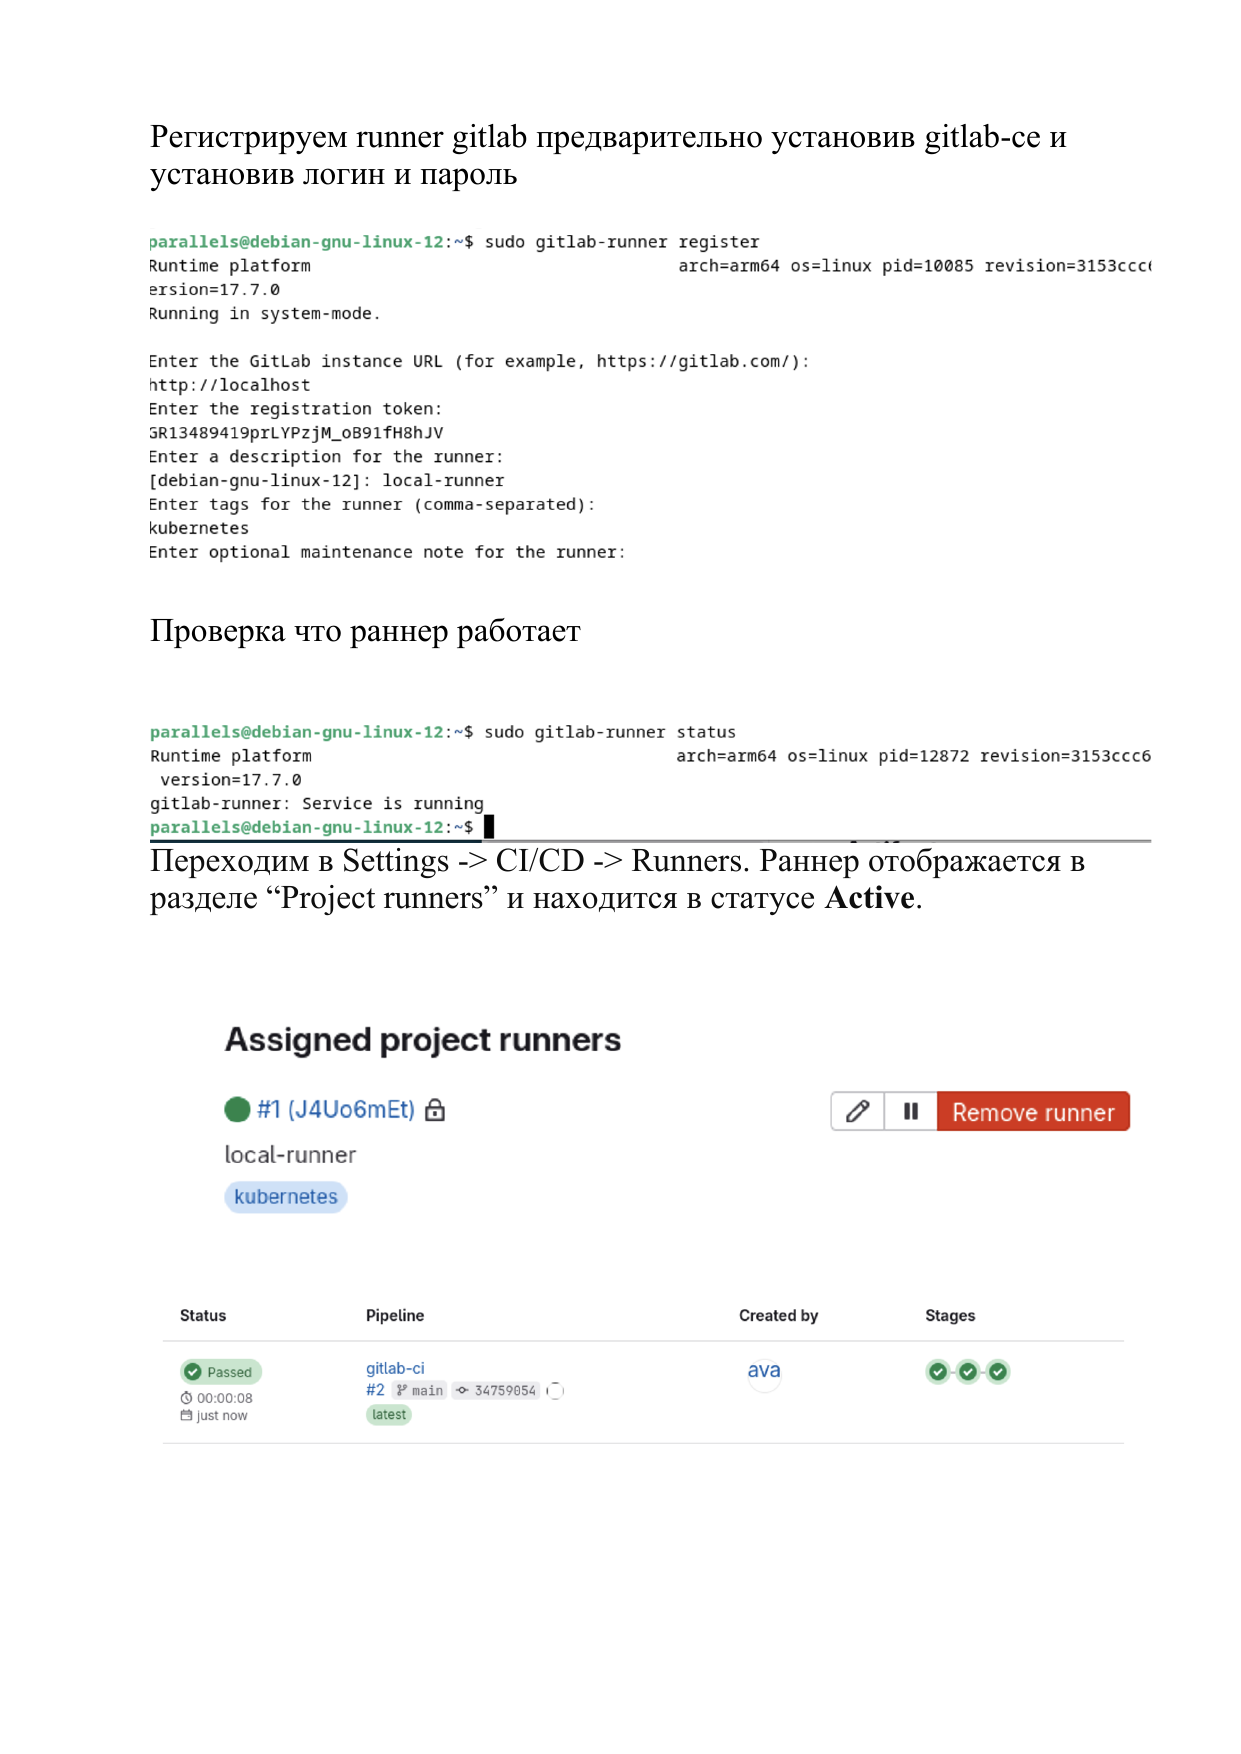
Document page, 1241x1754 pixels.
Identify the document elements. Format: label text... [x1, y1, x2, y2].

picture [150, 989, 1152, 1450]
picture [150, 228, 1152, 575]
text Переходим в Settings -> CI/CD -> Runners. Раннер отображается в разделе “Project runners” и находится в статусе Active. [150, 843, 1152, 916]
text Проверка что раннер работает [150, 612, 1154, 649]
picture [150, 722, 1152, 843]
text Регистрируем runner gitlab предварительно установив gitlab-ce и установив логин и пароль [150, 118, 1154, 192]
